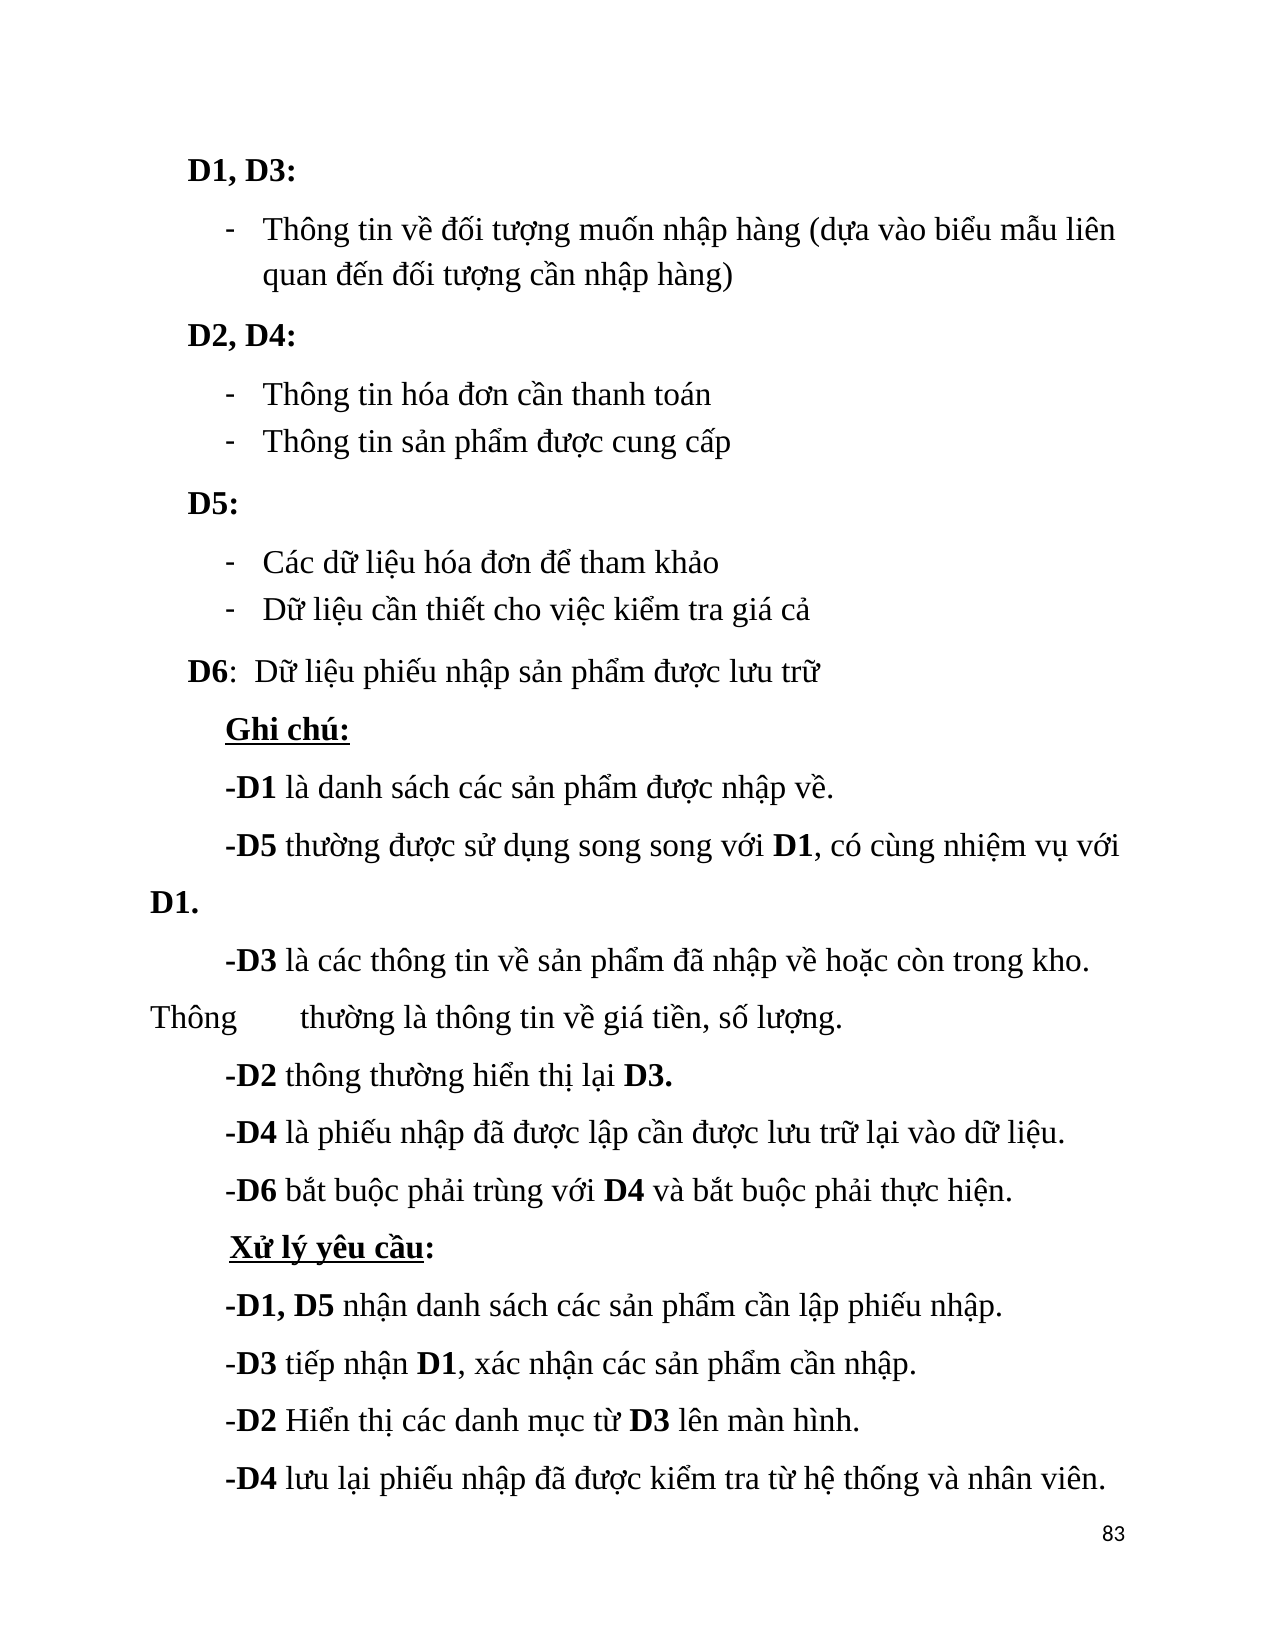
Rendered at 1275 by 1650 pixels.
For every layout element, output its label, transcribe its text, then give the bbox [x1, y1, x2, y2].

list Các dữ liệu hóa đơn để tham khảo [225, 541, 1125, 582]
text -D1 là danh sách các sản phẩm được nhập về. [150, 768, 1125, 806]
text -D5 thường được sử dụng song song với D1, có cùng nhiệm vụ với D1. [150, 825, 1125, 921]
text D1, D3: [187, 150, 1125, 188]
text Ghi chú: [225, 710, 1125, 748]
list Thông tin sản phẩm được cung cấp [225, 420, 1125, 461]
text Xử lý yêu cầu: [229, 1228, 1125, 1266]
text -D4 là phiếu nhập đã được lập cần được lưu trữ lại vào dữ liệu. [150, 1113, 1125, 1151]
text D2, D4: [187, 315, 1125, 353]
text -D2 thông thường hiển thị lại D3. [150, 1055, 1125, 1093]
text -D4 lưu lại phiếu nhập đã được kiểm tra từ hệ thống và nhân viên. [150, 1458, 1125, 1497]
list Thông tin hóa đơn cần thanh toán [225, 373, 1125, 414]
text -D3 tiếp nhận D1, xác nhận các sản phẩm cần nhập. [150, 1343, 1125, 1382]
text -D6 bắt buộc phải trùng với D4 và bắt buộc phải thực hiện. [150, 1170, 1125, 1208]
list Thông tin về đối tượng muốn nhập hàng (dựa vào biểu mẫu liên quan đến đối tượng cần nhập hàng) [225, 208, 1125, 293]
list Dữ liệu cần thiết cho việc kiểm tra giá cả [225, 588, 1125, 629]
text -D3 là các thông tin về sản phẩm đã nhập về hoặc còn trong kho. Thông thường là thông tin về giá tiền, số lượng. [150, 940, 1125, 1036]
text -D2 Hiển thị các danh mục từ D3 lên màn hình. [150, 1401, 1125, 1439]
text D5: [187, 483, 1125, 522]
text D6: Dữ liệu phiếu nhập sản phẩm được lưu trữ [187, 652, 1125, 690]
text -D1, D5 nhận danh sách các sản phẩm cần lập phiếu nhập. [150, 1286, 1125, 1324]
